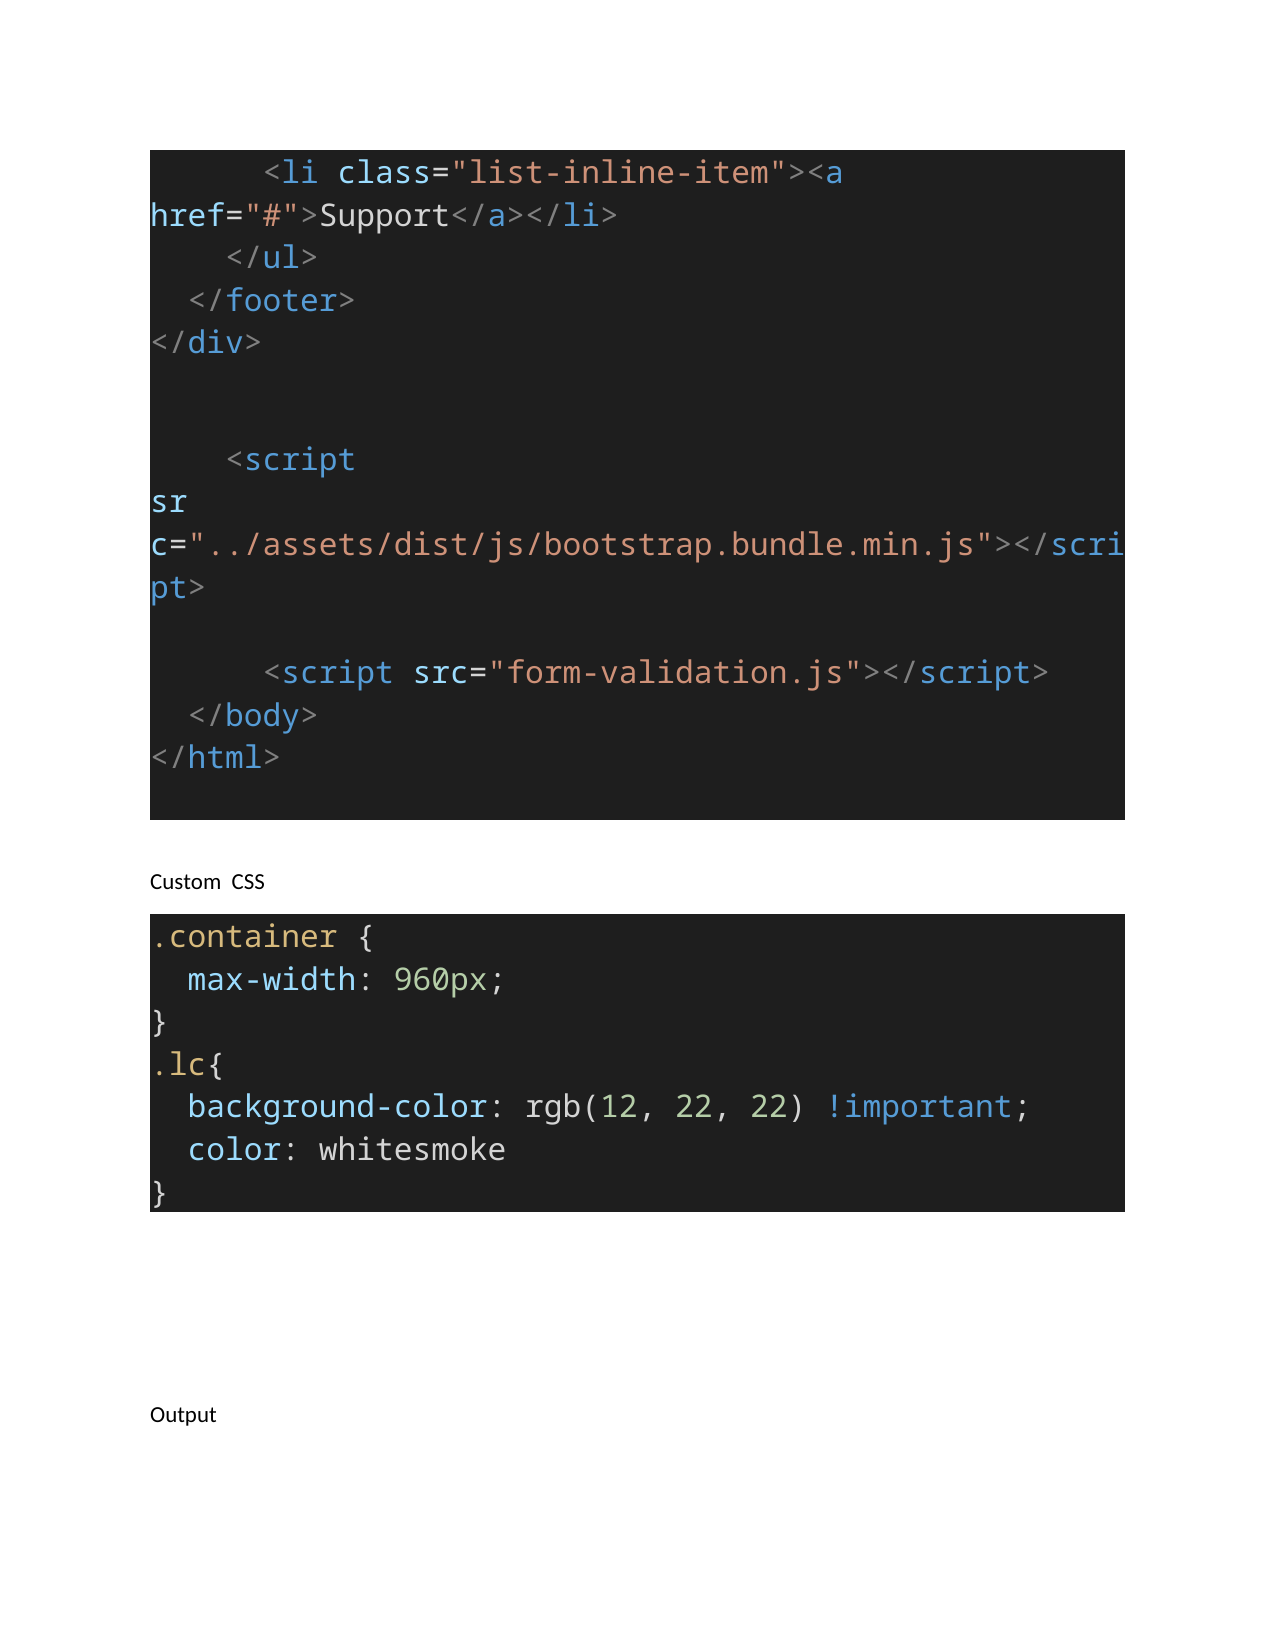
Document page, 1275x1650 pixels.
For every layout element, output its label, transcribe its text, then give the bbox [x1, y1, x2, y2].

text .lc{ [150, 1042, 1125, 1084]
text <script src="form-validation.js"></script> [150, 650, 1125, 692]
text .container { [150, 914, 1125, 957]
text max-width: 960px; [150, 957, 1125, 999]
text </footer> [150, 278, 1125, 320]
text } [150, 1170, 1125, 1212]
text Custom CSS [150, 867, 1125, 895]
text </body> [150, 692, 1125, 735]
text Output [150, 1400, 1125, 1428]
text } [150, 999, 1125, 1042]
text <li class="list-inline-item"><a href="#">Support</a></li> [150, 150, 1125, 235]
text </html> [150, 735, 1125, 778]
text </div> [150, 320, 1125, 363]
text </ul> [150, 235, 1125, 278]
text background-color: rgb(12, 22, 22) !important; [150, 1084, 1125, 1127]
text color: whitesmoke [150, 1127, 1125, 1170]
text <script src="../assets/dist/js/bootstrap.bundle.min.js"></script> [150, 437, 1125, 607]
